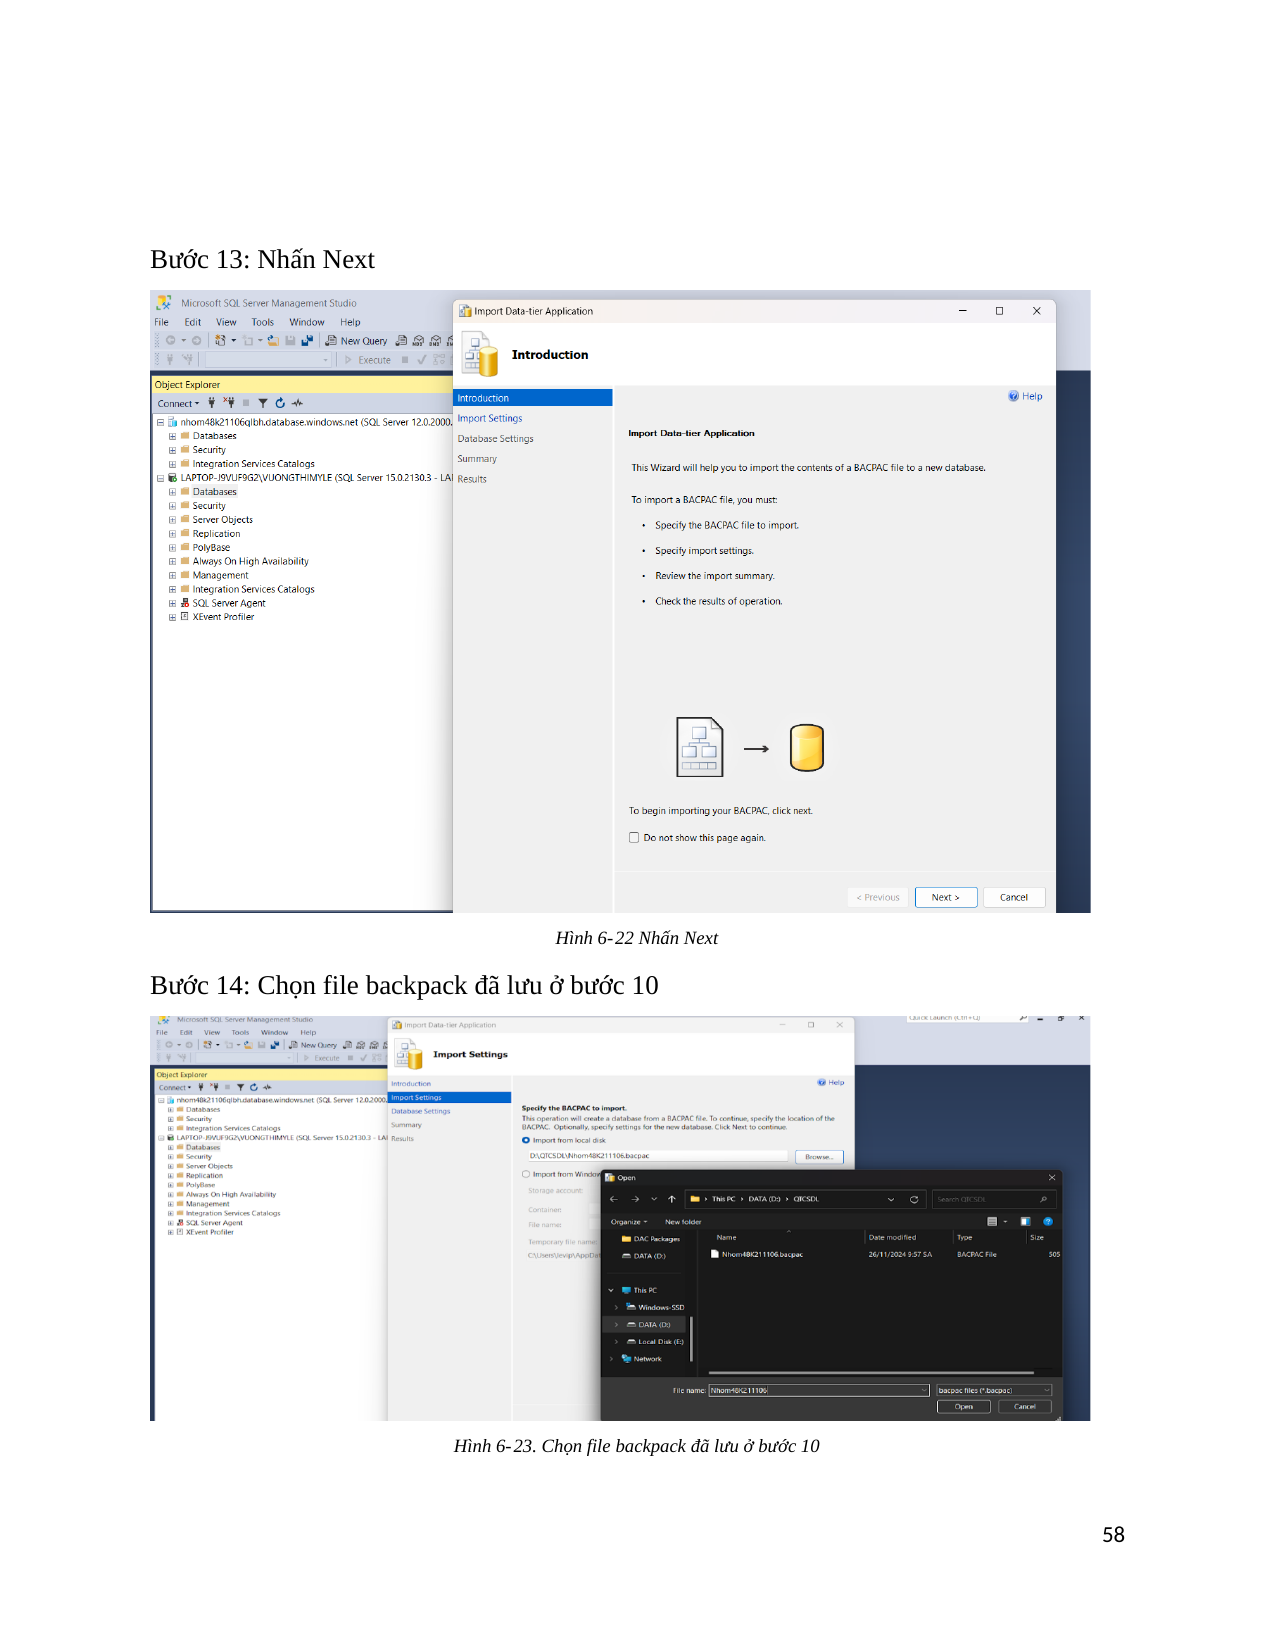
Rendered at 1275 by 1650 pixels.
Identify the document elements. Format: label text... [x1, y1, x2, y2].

text Bước 14: Chọn file backpack đã lưu ở bước 10 [150, 969, 1125, 1000]
text Bước 13: Nhấn Next [150, 243, 1125, 274]
picture [150, 1016, 1091, 1421]
picture [150, 290, 1091, 913]
